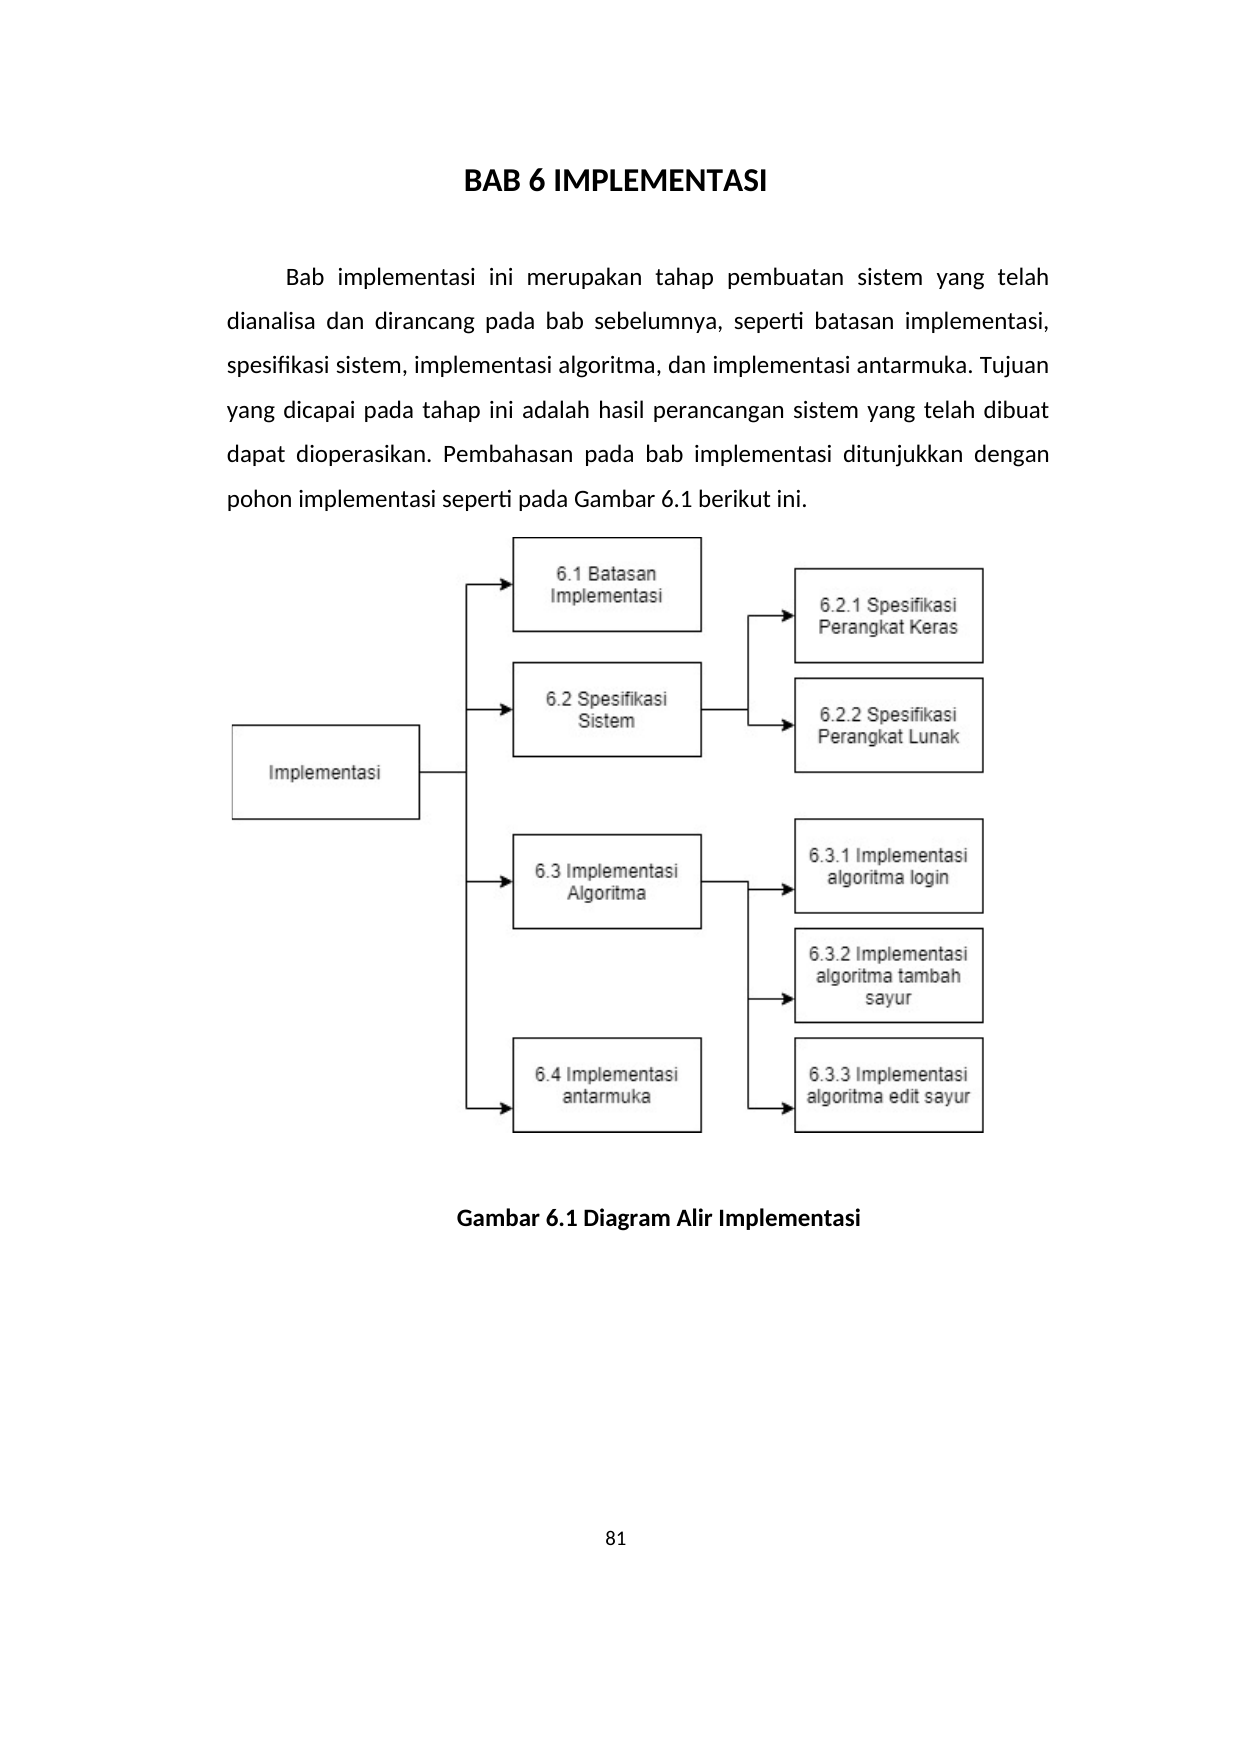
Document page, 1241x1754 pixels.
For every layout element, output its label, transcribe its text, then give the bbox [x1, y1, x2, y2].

picture [231, 537, 984, 1133]
text Bab implementasi ini merupakan tahap pembuatan sistem yang telah dianalisa dan dirancang pada bab sebelumnya, seperti batasan implementasi, spesifikasi sistem, implementasi algoritma, dan implementasi antarmuka. Tujuan yang dicapai pada tahap ini adalah hasil perancangan sistem yang telah dibuat dapat dioperasikan. Pembahasan pada bab implementasi ditunjukkan dengan pohon implementasi seperti pada Gambar 6.1 berikut ini. [227, 261, 1051, 513]
subtitle Gambar 6.1 Diagram Alir Implementasi [226, 1202, 1092, 1233]
text IMPLEMENTASI [141, 159, 1090, 200]
